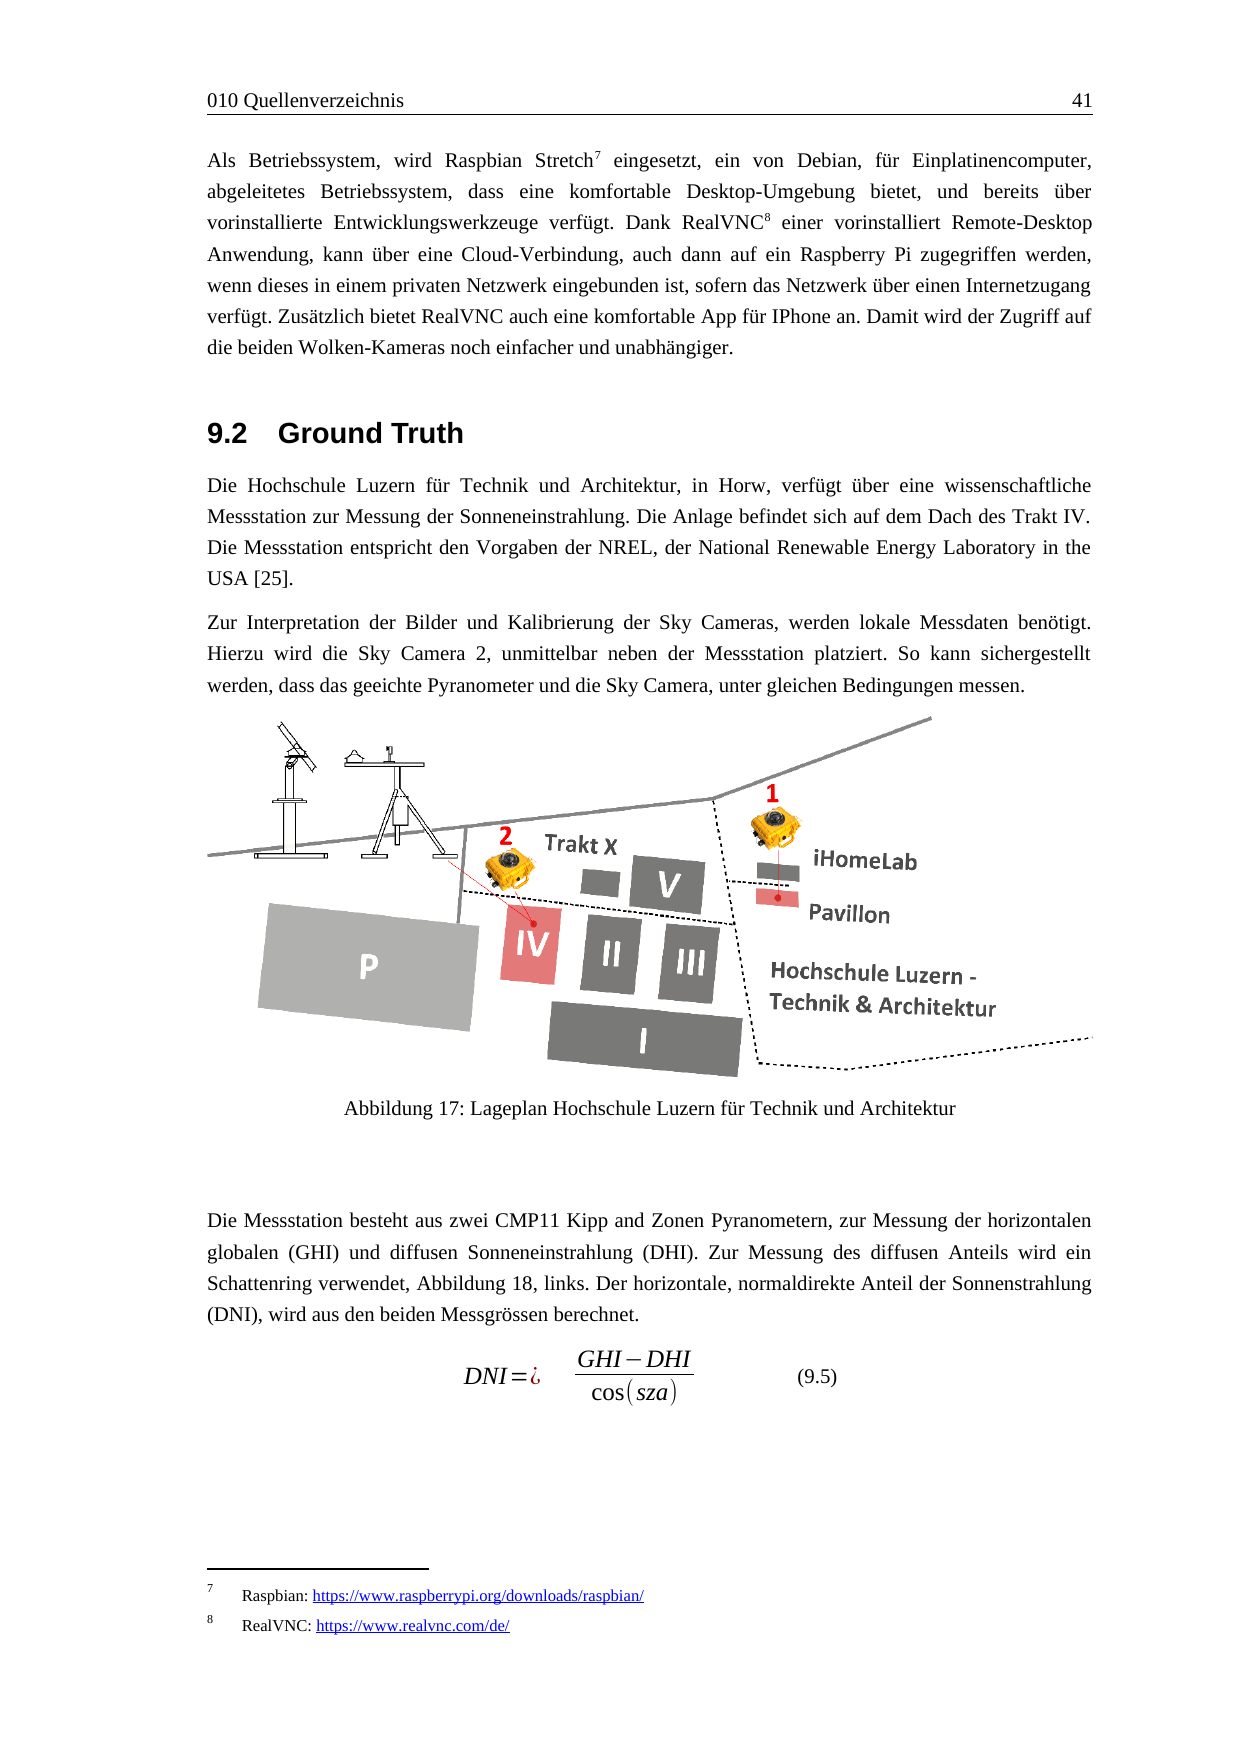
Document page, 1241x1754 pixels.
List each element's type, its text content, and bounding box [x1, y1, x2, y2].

text Zur Interpretation der Bilder und Kalibrierung der Sky Cameras, werden lokale Messdaten benötigt. Hierzu wird die Sky Camera 2, unmittelbar neben der Messstation platziert. So kann sichergestellt werden, dass das geeichte Pyranometer und die Sky Camera, unter gleichen Bedingungen messen. [207, 610, 1093, 697]
text Abbildung 17: Lageplan Hochschule Luzern für Technik und Architektur [207, 1096, 1093, 1120]
text Die Messstation besteht aus zwei CMP11 Kipp and Zonen Pyranometern, zur Messung der horizontalen globalen (GHI) und diffusen Sonneneinstrahlung (DHI). Zur Messung des diffusen Anteils wird ein Schattenring verwendet, Abbildung 17, links. Der horizontale, normaldirekte Anteil der Sonnenstrahlung (DNI), wird aus den beiden Messgrössen berechnet. [207, 1208, 1093, 1326]
text Als Betriebssystem, wird Raspbian Stretch eingesetzt, ein von Debian, für Einplatinencomputer, abgeleitetes Betriebssystem, dass eine komfortable Desktop-Umgebung bietet, und bereits über vorinstallierte Entwicklungswerkzeuge verfügt. Dank RealVNC einer vorinstalliert Remote-Desktop Anwendung, kann über eine Cloud-Verbindung, auch dann auf ein Raspberry Pi zugegriffen werden, wenn dieses in einem privaten Netzwerk eingebunden ist, sofern das Netzwerk über einen Internetzugang verfügt. Zusätzlich bietet RealVNC auch eine komfortable App für IPhone an. Damit wird der Zugriff auf die beiden Wolken-Kameras noch einfacher und unabhängiger. [207, 148, 1093, 359]
text Die Hochschule Luzern für Technik und Architektur, in Horw, verfügt über eine wissenschaftliche Messstation zur Messung der Sonneneinstrahlung. Die Anlage befindet sich auf dem Dach des Trakt IV. Die Messstation entspricht den Vorgaben der NREL, der National Renewable Energy Laboratory in the USA [25]. [207, 472, 1093, 590]
subtitle Ground Truth [207, 416, 1093, 450]
picture [207, 716, 1093, 1077]
